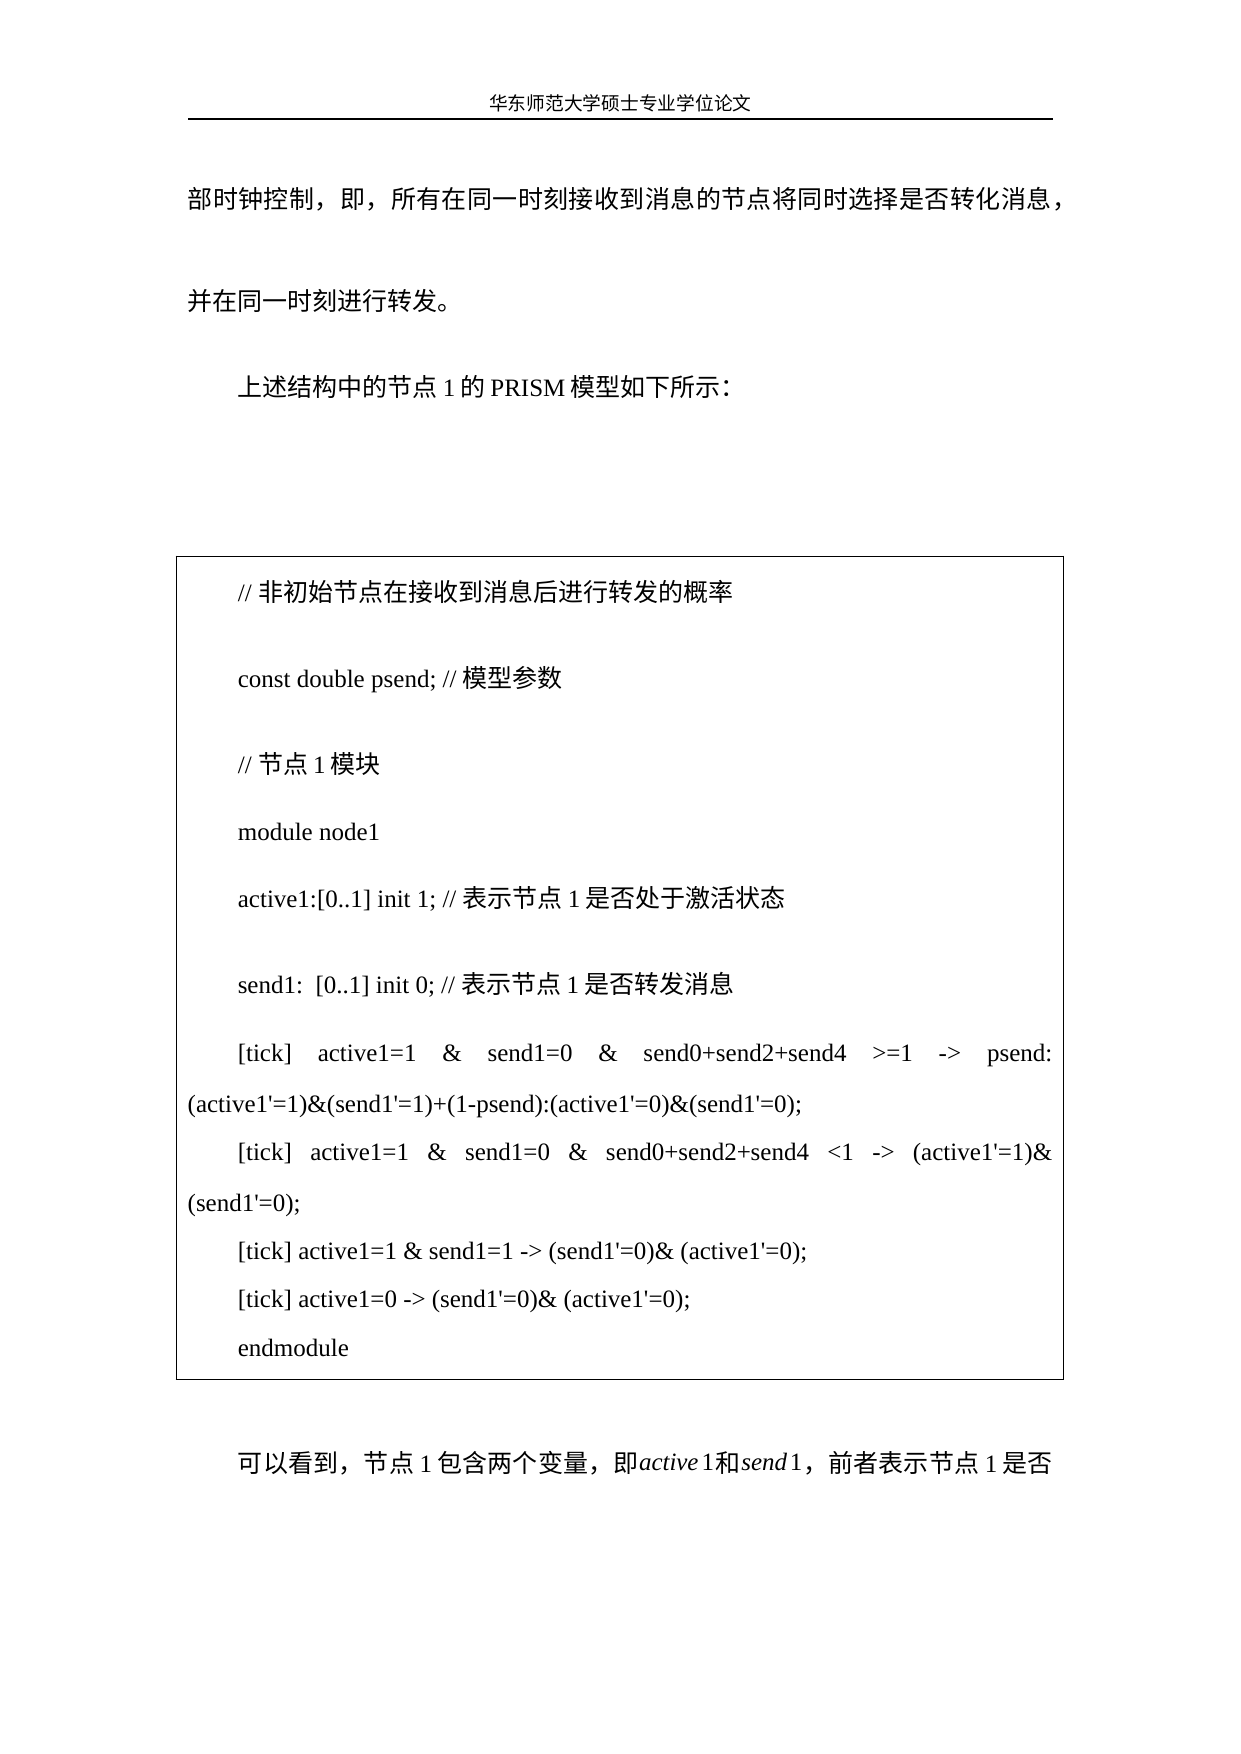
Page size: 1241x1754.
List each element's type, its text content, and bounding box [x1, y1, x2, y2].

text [187, 1428, 1053, 1496]
text 上述结构中的节点1的PRISM模型如下所示： [187, 352, 1053, 522]
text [187, 164, 1053, 334]
table_header // 非初始节点在接收到消息后进行转发的概率 const double psend; // 模型参数 // 节点1模块 module node1 active1:[0..1] init 1; // 表示节点1是否处于激活状态 send1: [0..1] init 0; // 表示节点1是否转发消息 [tick] active1=1 & send1=0 & send0+send2+send4 >=1 -> psend:(active1'=1)&(send1'=1)+(1-psend):(active1'=0)&(send1'=0); [tick] active1=1 & send1=0 & send0+send2+send4 <1 -> (active1'=1)& (send1'=0); [tick] active1=1 & send1=1 -> (send1'=0)& (active1'=0); [tick] active1=0 -> (send1'=0)& (active1'=0); endmodule [177, 557, 1063, 1378]
